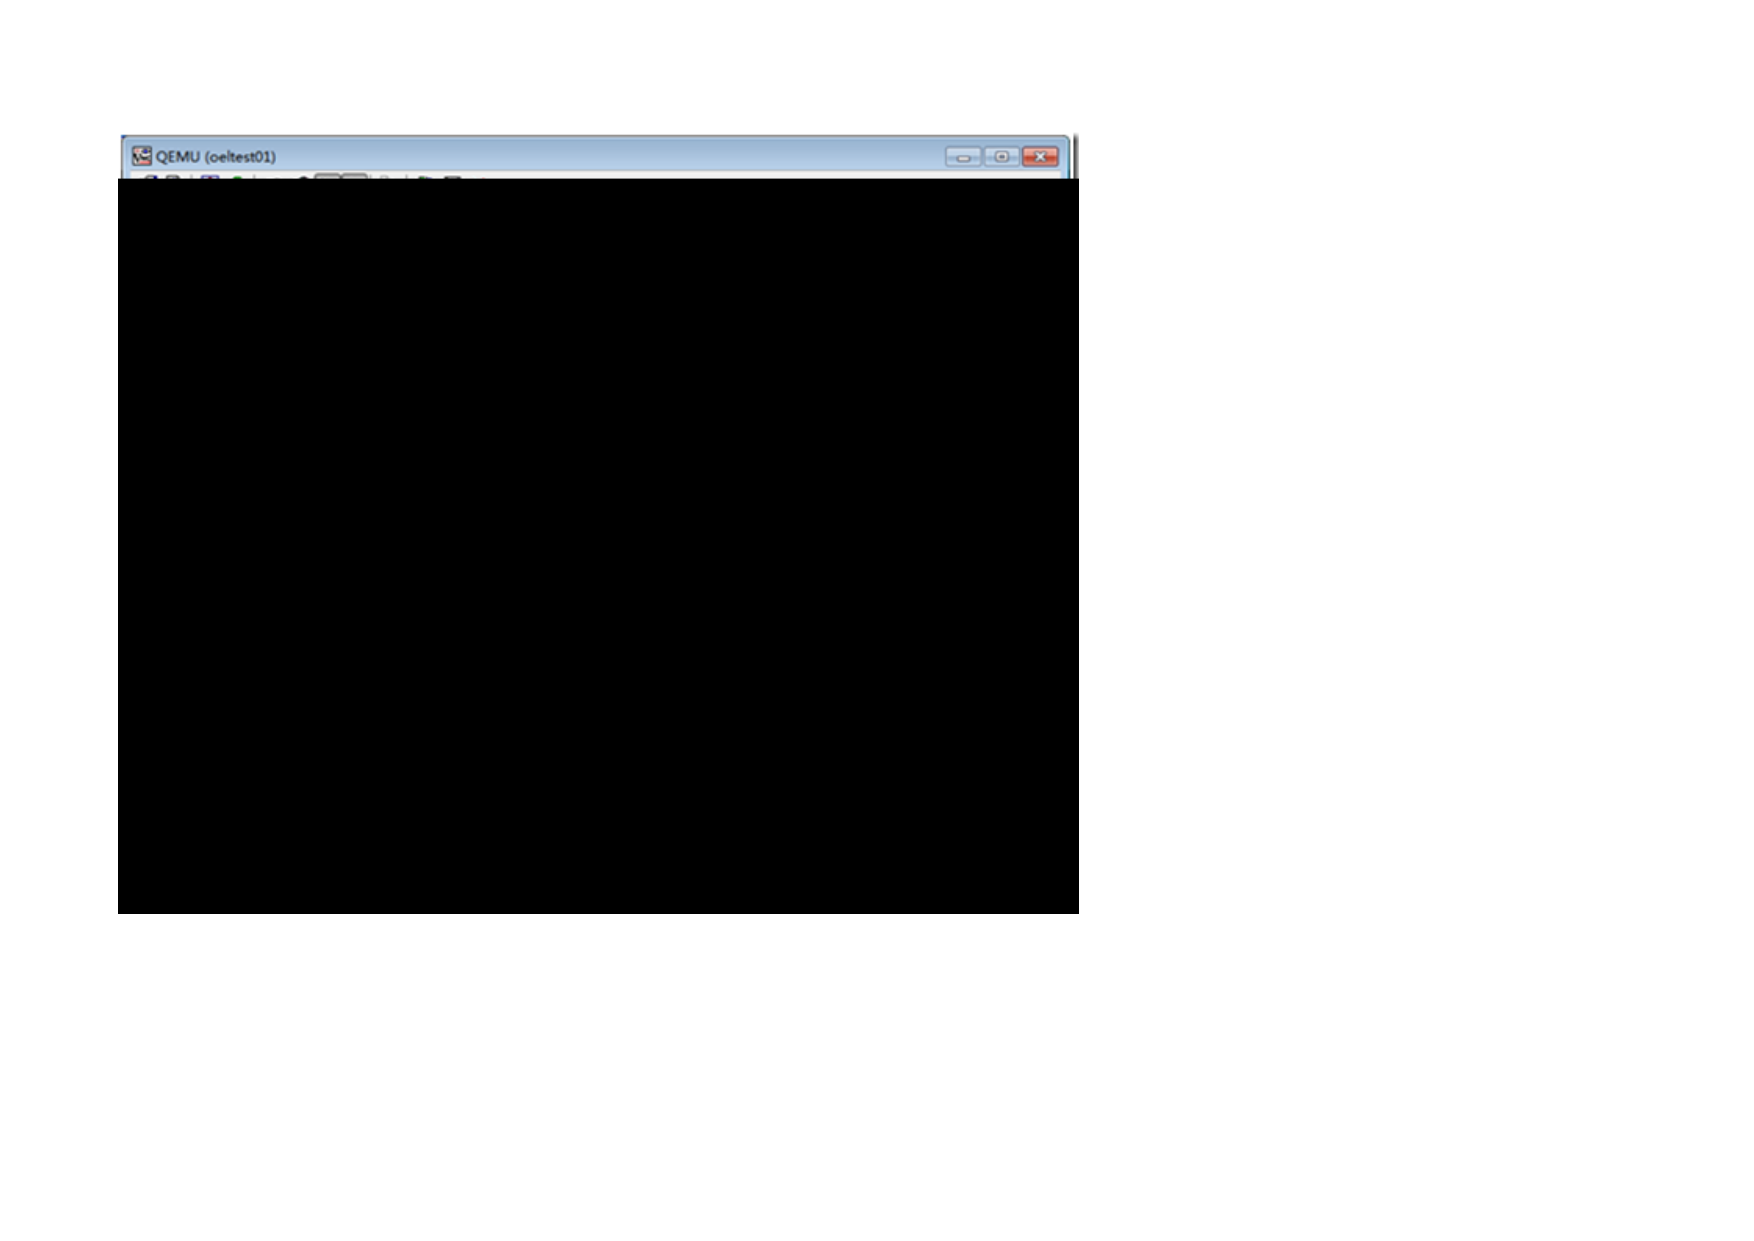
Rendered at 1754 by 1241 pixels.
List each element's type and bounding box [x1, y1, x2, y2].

picture [118, 132, 1079, 914]
